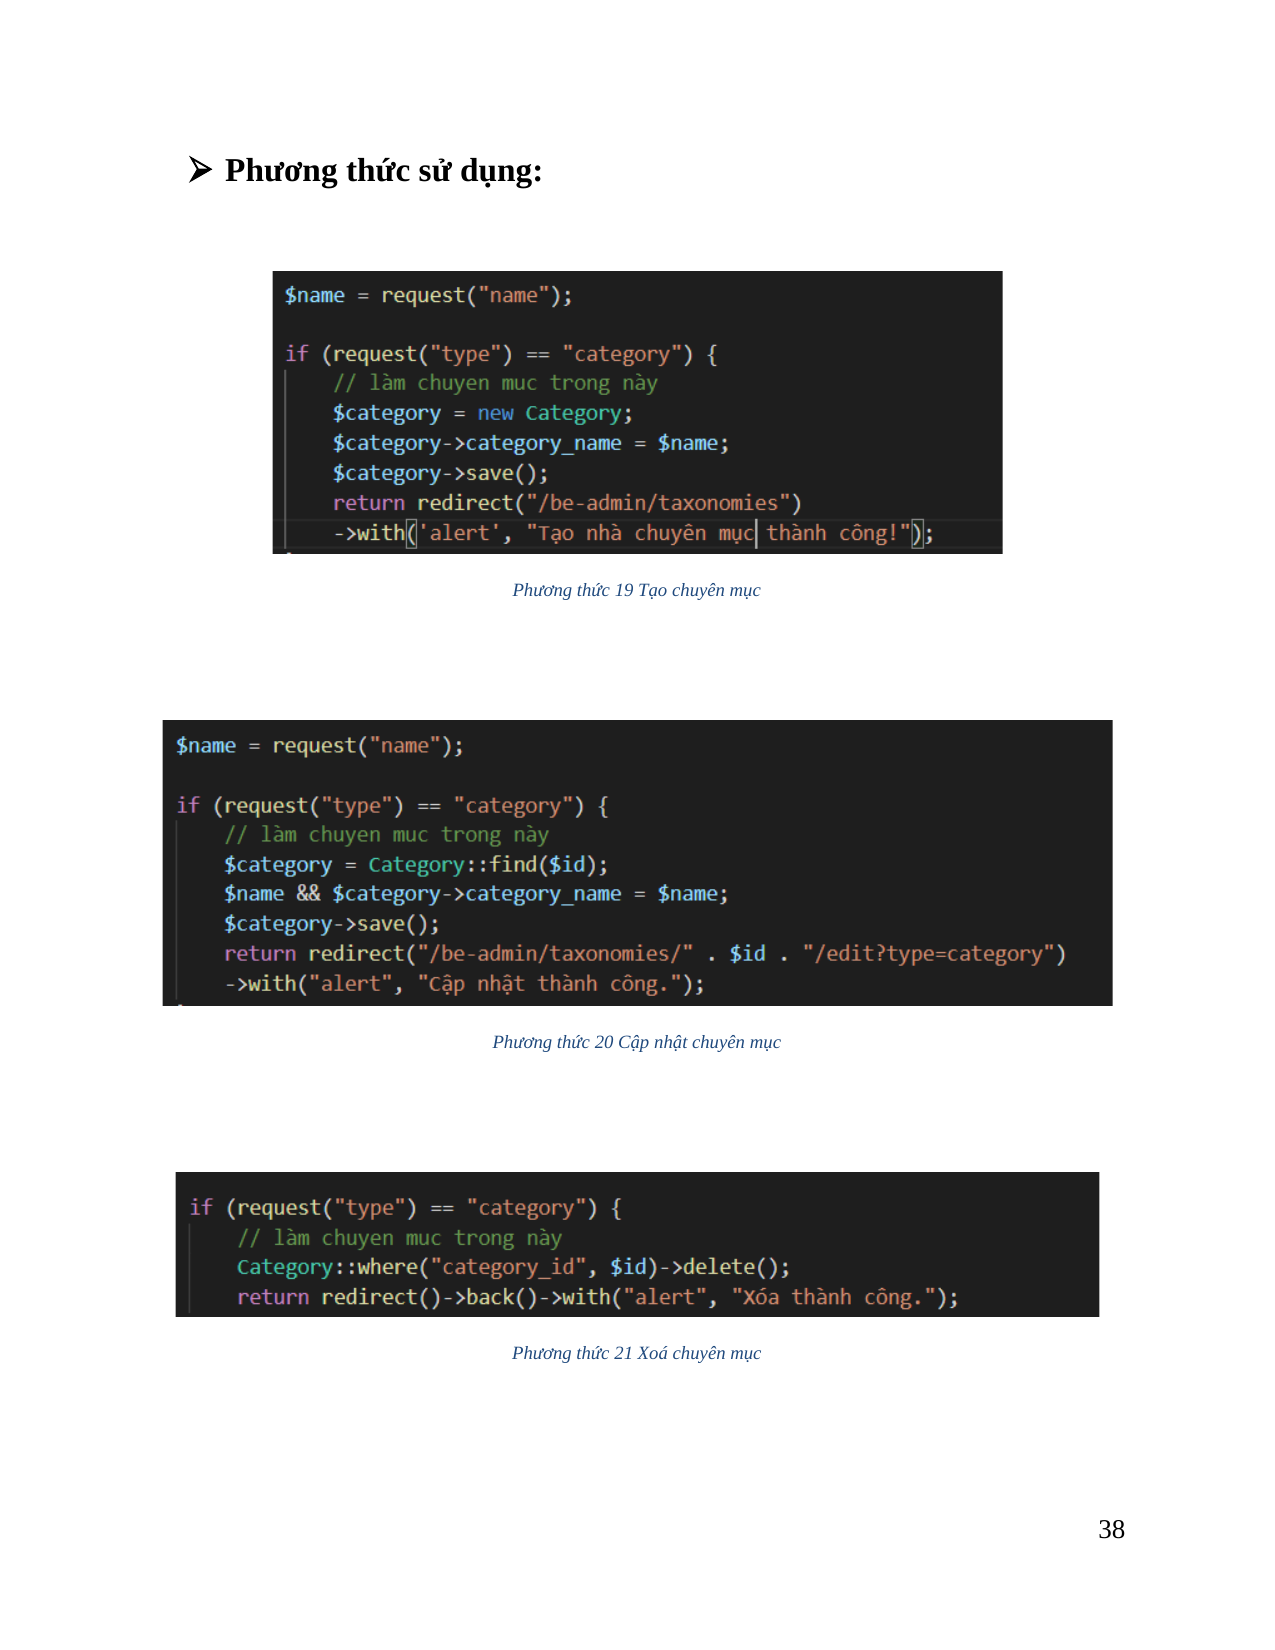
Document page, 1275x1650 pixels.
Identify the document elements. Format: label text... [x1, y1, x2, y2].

text Phương thức 19 Tạo chuyên mục [150, 579, 1125, 601]
picture [272, 271, 1003, 554]
list Phương thức sử dụng: [187, 150, 1125, 188]
picture [175, 1172, 1100, 1317]
text Phương thức 20 Cập nhật chuyên mục [150, 1031, 1125, 1053]
text Phương thức 21 Xoá chuyên mục [150, 1342, 1125, 1363]
picture [162, 720, 1113, 1006]
